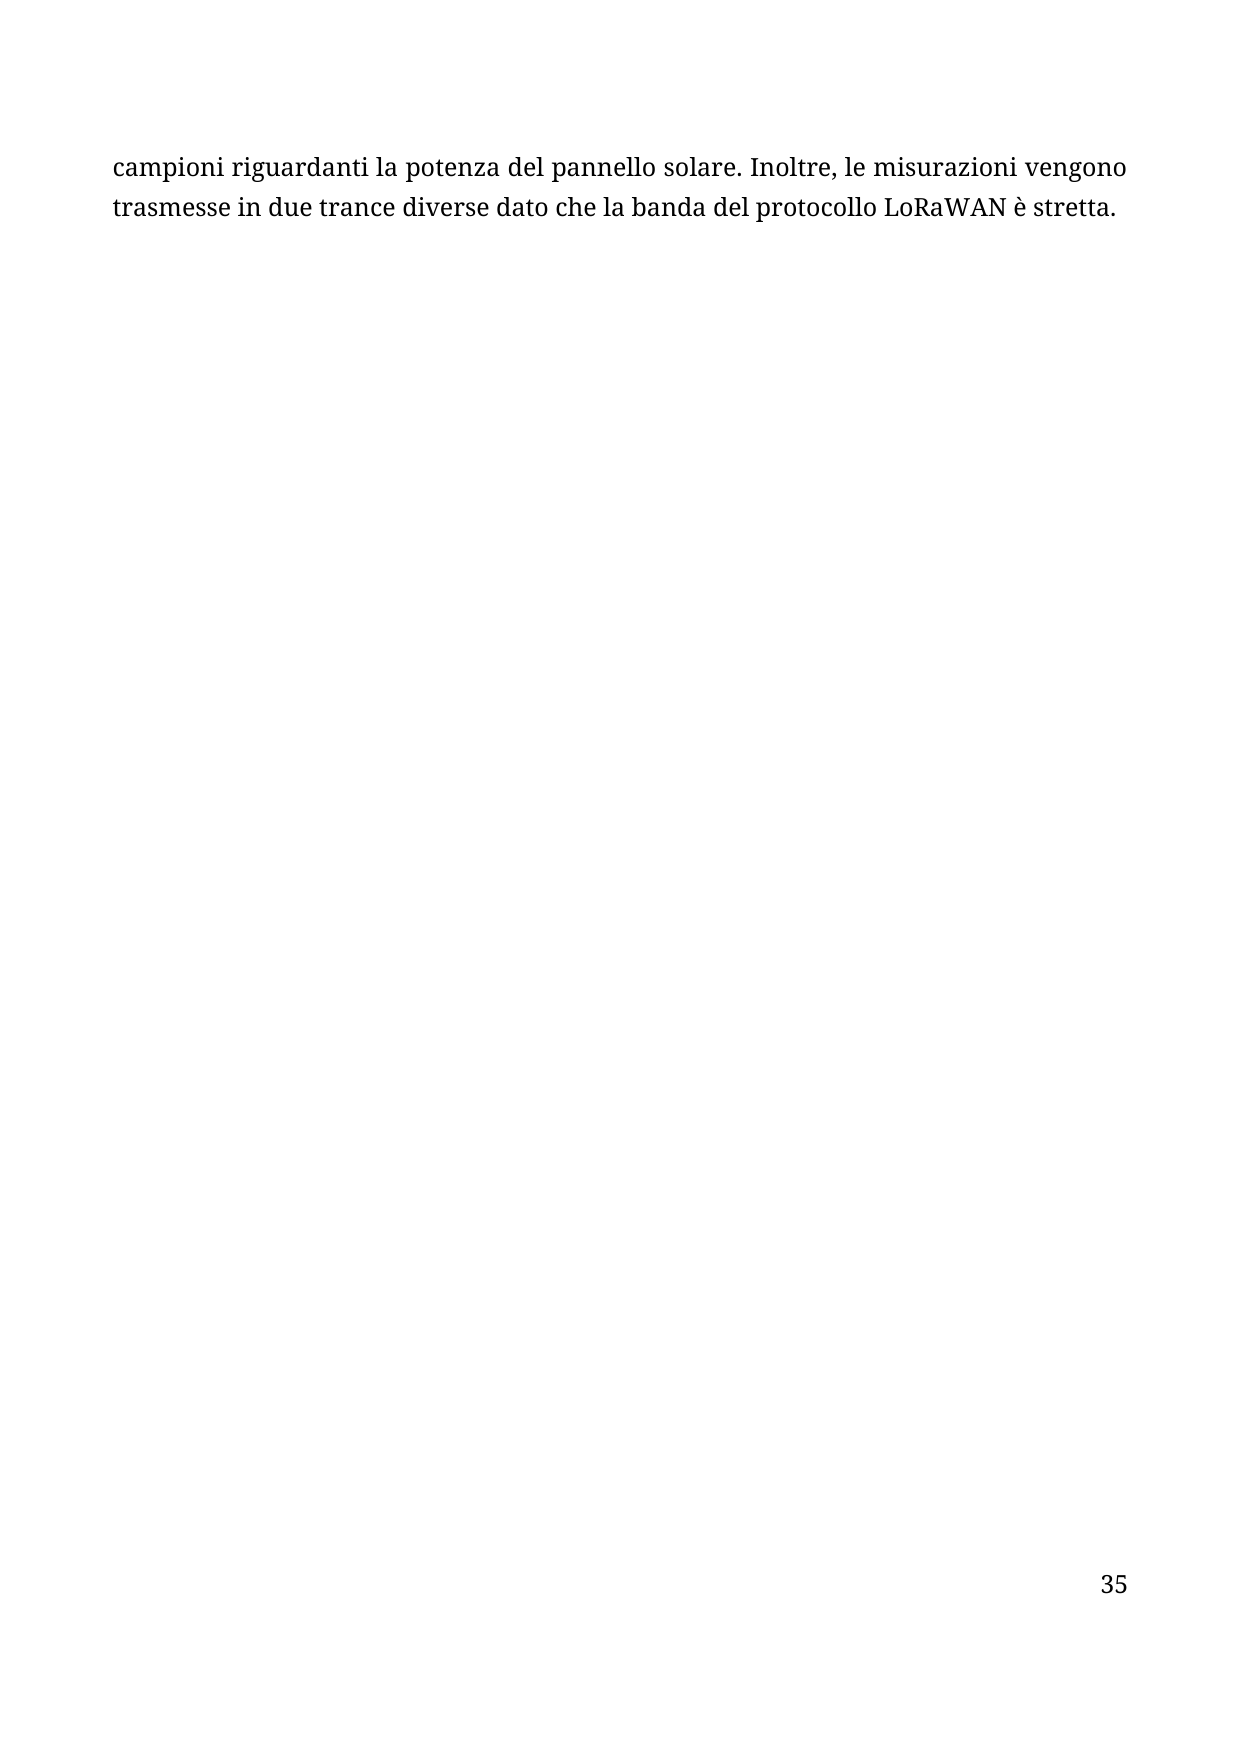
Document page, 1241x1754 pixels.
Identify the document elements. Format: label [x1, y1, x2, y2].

text [112, 150, 1128, 223]
